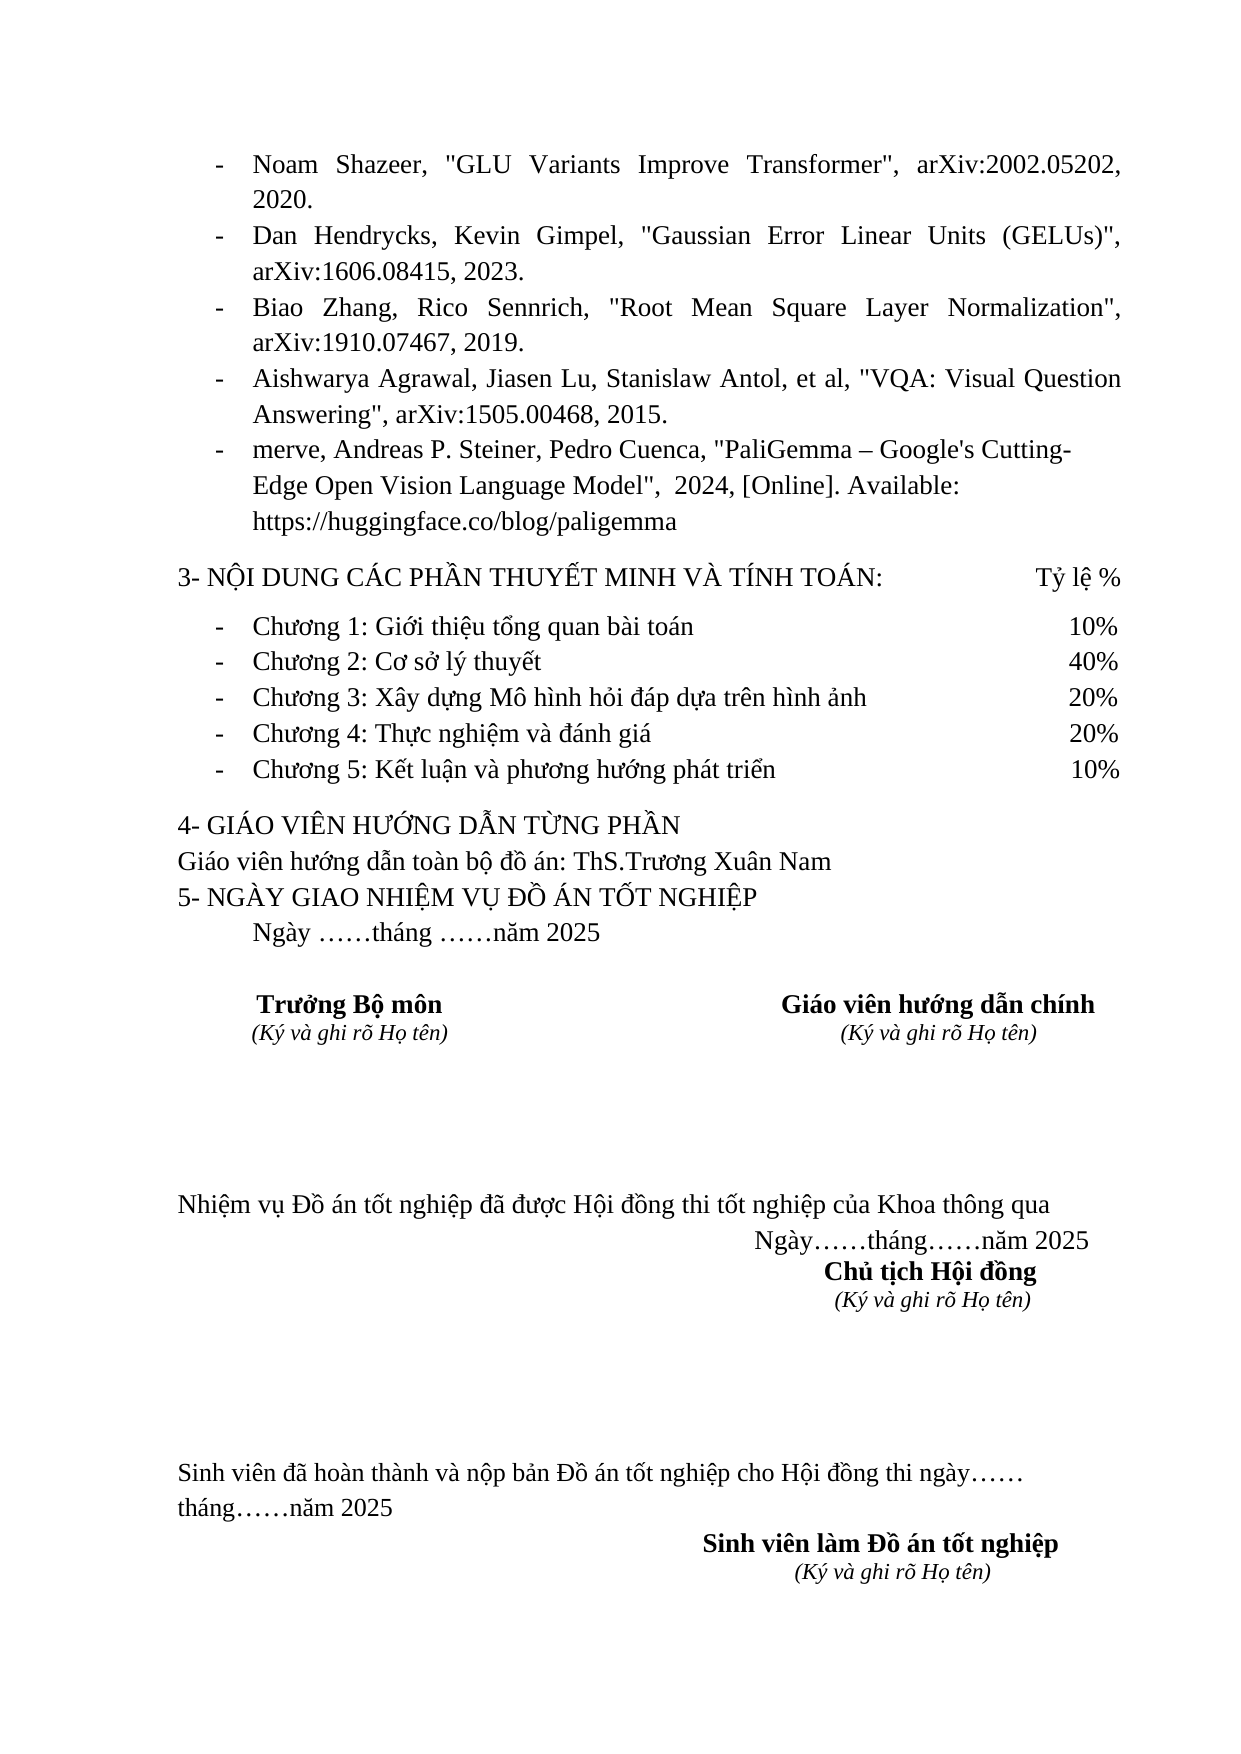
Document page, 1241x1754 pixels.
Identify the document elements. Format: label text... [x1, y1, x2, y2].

text Sinh viên làm Đồ án tốt nghiệp [177, 1527, 1122, 1558]
text (Ký và ghi rõ Họ tên) [177, 1558, 1122, 1584]
text Sinh viên đã hoàn thành và nộp bản Đồ án tốt nghiệp cho Hội đồng thi ngày……tháng……năm 2025 [177, 1456, 1122, 1522]
text Giáo viên hướng dẫn toàn bộ đồ án: ThS.Trương Xuân Nam [177, 845, 1122, 876]
text Ngày……tháng……năm 2025 Chủ tịch Hội đồng [402, 1224, 1122, 1286]
text Ngày ……tháng ……năm 2025 [177, 916, 1122, 948]
list Noam Shazeer, "GLU Variants Improve Transformer", arXiv:2002.05202, 2020. [215, 148, 1122, 214]
list Chương 4: Thực nghiệm và đánh giá 20% [215, 717, 1122, 748]
text 3- NỘI DUNG CÁC PHẦN THUYẾT MINH VÀ TÍNH TOÁN: Tỷ lệ % [177, 562, 1122, 593]
text 5- NGÀY GIAO NHIỆM VỤ ĐỒ ÁN TỐT NGHIỆP [177, 881, 1122, 912]
list Biao Zhang, Rico Sennrich, "Root Mean Square Layer Normalization", arXiv:1910.07467, 2019. [215, 291, 1122, 357]
table_header Trưởng Bộ môn (Ký và ghi rõ Họ tên) [177, 988, 592, 1045]
table_header Giáo viên hướng dẫn chính (Ký và ghi rõ Họ tên) [592, 988, 1122, 1045]
text Nhiệm vụ Đồ án tốt nghiệp đã được Hội đồng thi tốt nghiệp của Khoa thông qua [177, 1188, 1122, 1219]
list Chương 3: Xây dựng Mô hình hỏi đáp dựa trên hình ảnh 20% [215, 681, 1122, 712]
list Chương 5: Kết luận và phương hướng phát triển 10% [215, 753, 1122, 784]
list Chương 2: Cơ sở lý thuyết 40% [215, 646, 1122, 677]
text (Ký và ghi rõ Họ tên) [177, 1286, 1122, 1313]
text 4- GIÁO VIÊN HƯỚNG DẪN TỪNG PHẦN [177, 809, 1122, 840]
list Chương 1: Giới thiệu tổng quan bài toán 10% [215, 610, 1122, 641]
list merve, Andreas P. Steiner, Pedro Cuenca, "PaliGemma – Google's Cutting-Edge Open Vision Language Model", 2024, [Online]. Available: https://huggingface.co/blog/paligemma [215, 433, 1122, 536]
list Aishwarya Agrawal, Jiasen Lu, Stanislaw Antol, et al, "VQA: Visual Question Answering", arXiv:1505.00468, 2015. [215, 362, 1122, 429]
list Dan Hendrycks, Kevin Gimpel, "Gaussian Error Linear Units (GELUs)", arXiv:1606.08415, 2023. [215, 219, 1122, 286]
